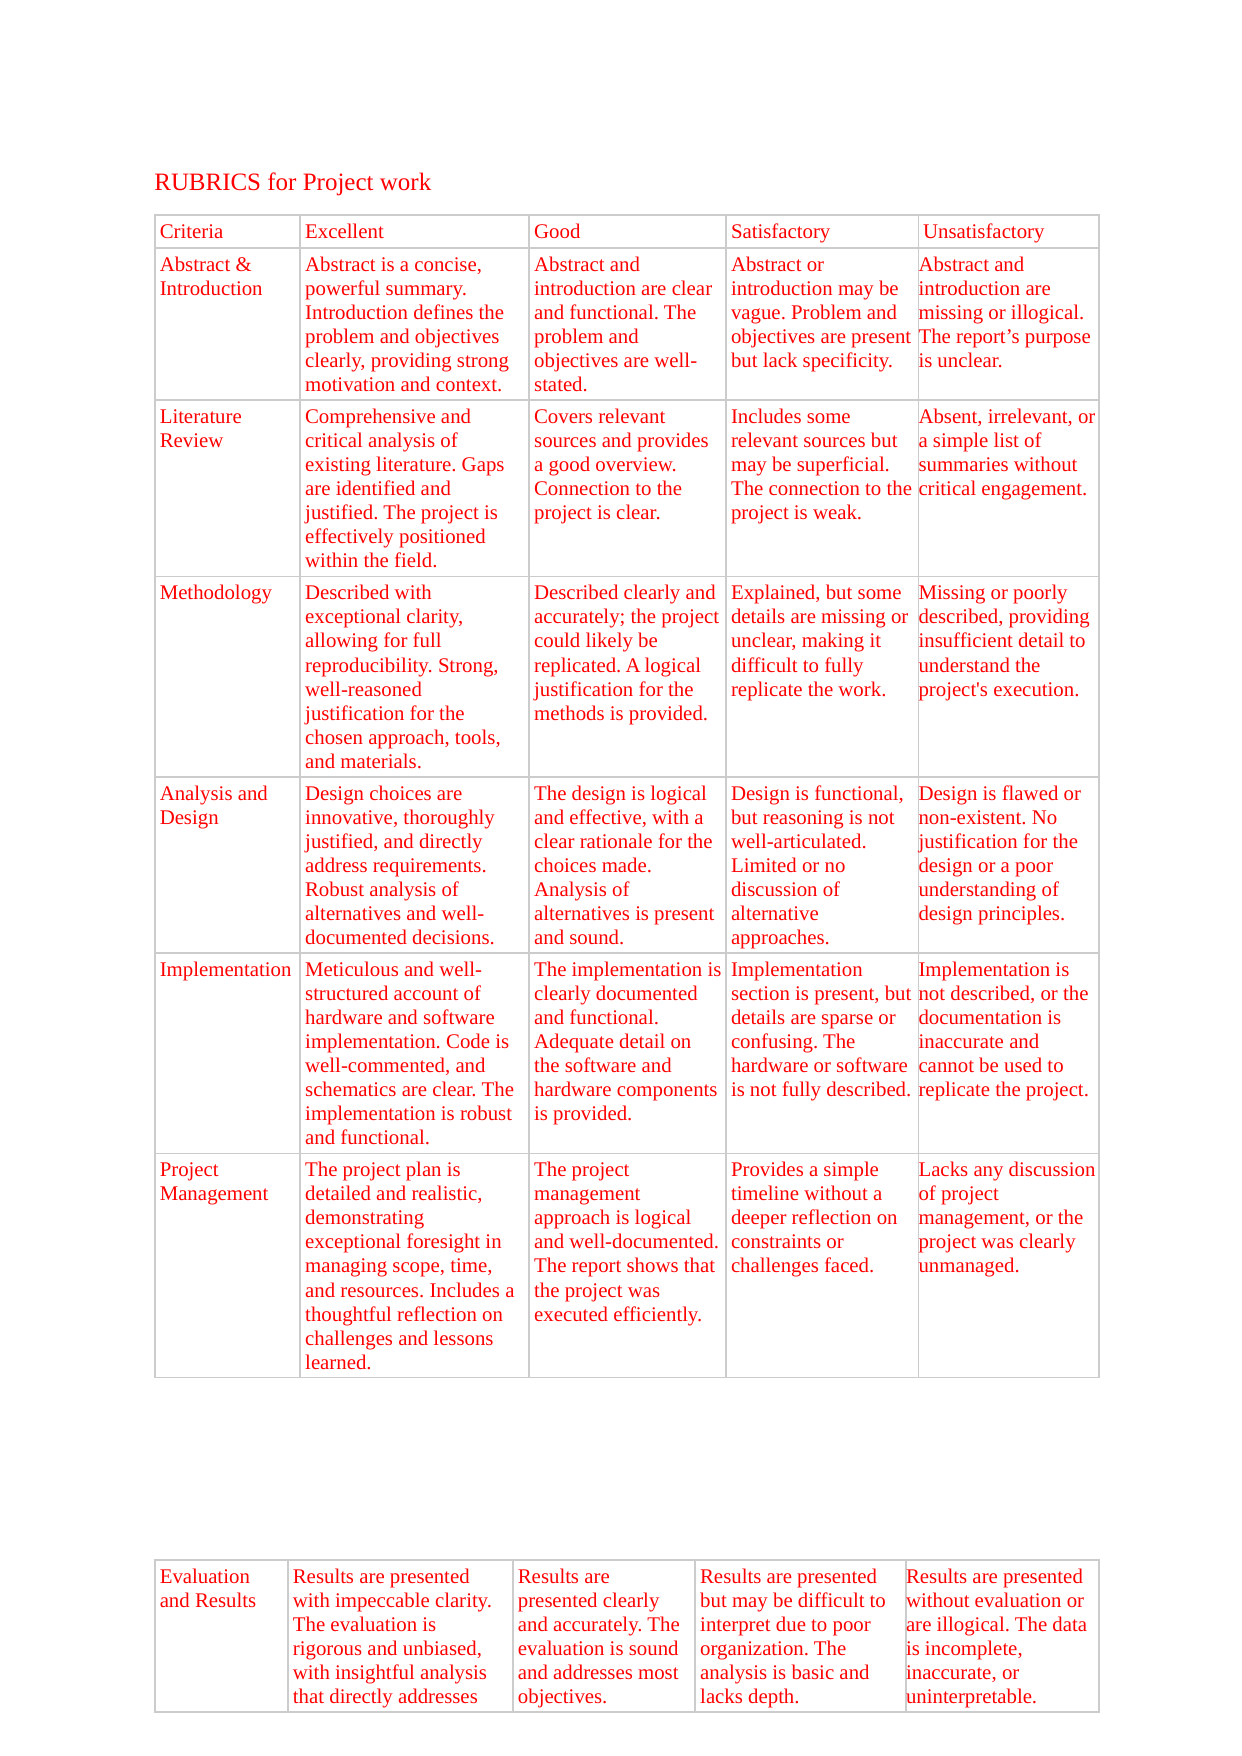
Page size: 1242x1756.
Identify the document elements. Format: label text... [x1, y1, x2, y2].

table_cell Abstract is a concise, powerful summary. Introduction defines the problem and objectives clearly, providing strong motivation and context. [301, 249, 528, 399]
table_cell Described with exceptional clarity, allowing for full reproducibility. Strong, well-reasoned justification for the chosen approach, tools, and materials. [301, 577, 528, 776]
table_cell The project management approach is logical and well-documented. The report shows that the project was executed efficiently. [530, 1154, 725, 1377]
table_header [907, 1561, 1098, 1711]
table_cell Includes some relevant sources but may be superficial. The connection to the project is weak. [727, 401, 918, 576]
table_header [156, 1561, 287, 1711]
table_cell The project plan is detailed and realistic, demonstrating exceptional foresight in managing scope, time, and resources. Includes a thoughtful reflection on challenges and lessons learned. [301, 1154, 528, 1377]
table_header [514, 1561, 694, 1711]
table_cell Abstract and introduction are missing or illogical. The report’s purpose is unclear. [919, 249, 1098, 399]
table_cell Lacks any discussion of project management, or the project was clearly unmanaged. [919, 1154, 1098, 1377]
table_cell Comprehensive and critical analysis of existing literature. Gaps are identified and justified. The project is effectively positioned within the field. [301, 401, 528, 576]
table_cell Implementation section is present, but details are sparse or confusing. The hardware or software is not fully described. [727, 954, 918, 1152]
text RUBRICS for Project work [154, 167, 1100, 195]
table_header Good [530, 216, 725, 247]
table_cell Explained, but some details are missing or unclear, making it difficult to fully replicate the work. [727, 577, 918, 776]
table_cell The design is logical and effective, with a clear rationale for the choices made. Analysis of alternatives is present and sound. [530, 778, 725, 952]
table_cell Missing or poorly described, providing insufficient detail to understand the project's execution. [919, 577, 1098, 776]
table_cell The implementation is clearly documented and functional. Adequate detail on the software and hardware components is provided. [530, 954, 725, 1152]
table_cell Absent, irrelevant, or a simple list of summaries without critical engagement. [919, 401, 1098, 576]
table_cell Abstract or introduction may be vague. Problem and objectives are present but lack specificity. [727, 249, 918, 399]
table_header Excellent [301, 216, 528, 247]
table_cell Design choices are innovative, thoroughly justified, and directly address requirements. Robust analysis of alternatives and well-documented decisions. [301, 778, 528, 952]
table_cell Implementation is not described, or the documentation is inaccurate and cannot be used to replicate the project. [919, 954, 1098, 1152]
table_cell Abstract and introduction are clear and functional. The problem and objectives are well-stated. [530, 249, 725, 399]
table_cell Described clearly and accurately; the project could likely be replicated. A logical justification for the methods is provided. [530, 577, 725, 776]
table_cell Design is functional, but reasoning is not well-articulated. Limited or no discussion of alternative approaches. [727, 778, 918, 952]
table_cell Analysis and Design [156, 778, 299, 952]
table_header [289, 1561, 512, 1711]
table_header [696, 1561, 905, 1711]
table_header Satisfactory [727, 216, 918, 247]
table_cell Design is flawed or non-existent. No justification for the design or a poor understanding of design principles. [919, 778, 1098, 952]
table_header Criteria [156, 216, 299, 247]
table_cell Methodology [156, 577, 299, 776]
table_cell Abstract & Introduction [156, 249, 299, 399]
table_header Unsatisfactory [919, 216, 1098, 247]
table_cell Implementation [156, 954, 299, 1152]
table_cell Project Management [156, 1154, 299, 1377]
table_cell Literature Review [156, 401, 299, 576]
table_cell Covers relevant sources and provides a good overview. Connection to the project is clear. [530, 401, 725, 576]
table_cell Provides a simple timeline without a deeper reflection on constraints or challenges faced. [727, 1154, 918, 1377]
table_cell Meticulous and well-structured account of hardware and software implementation. Code is well-commented, and schematics are clear. The implementation is robust and functional. [301, 954, 528, 1152]
